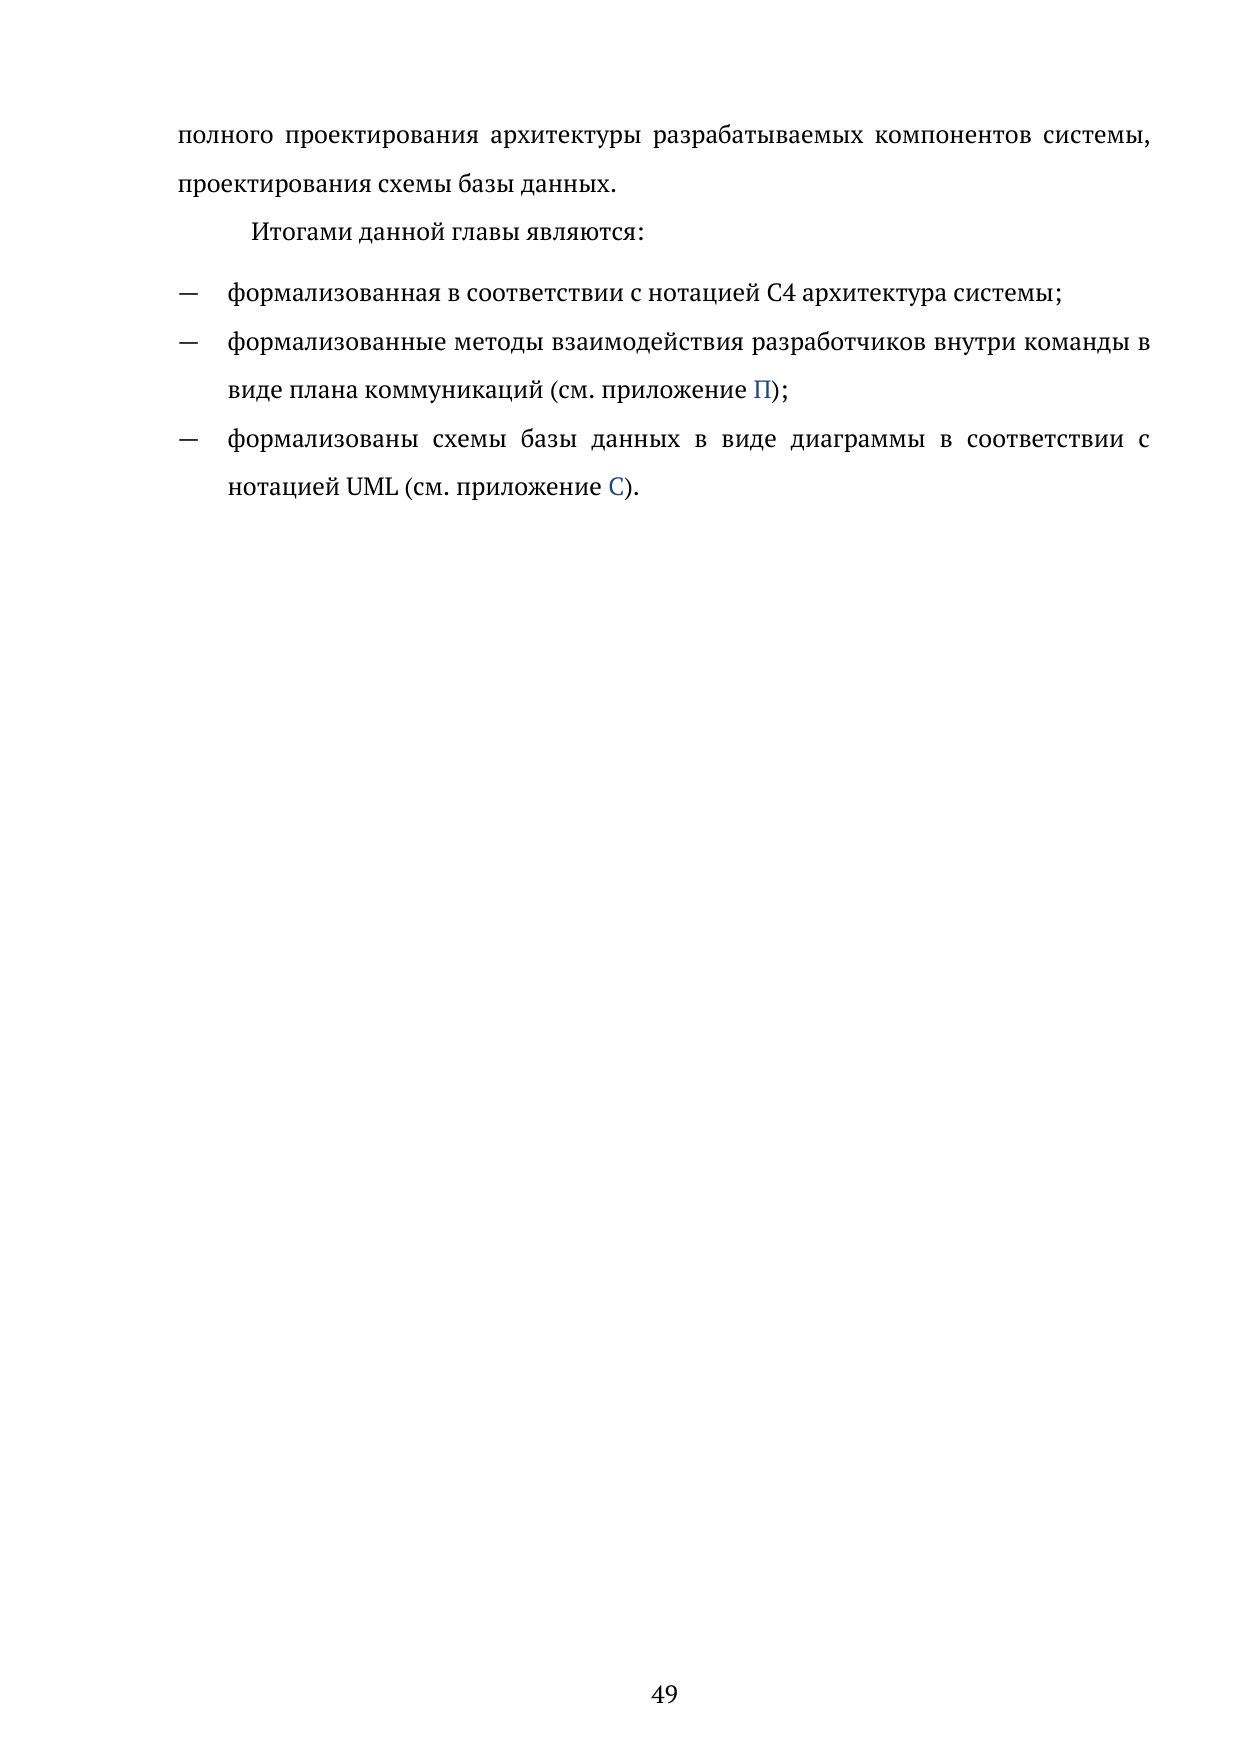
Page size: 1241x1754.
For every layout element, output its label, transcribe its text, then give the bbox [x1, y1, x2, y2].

text Итогами данной главы являются: [177, 215, 1152, 248]
list формализованная в соответствии с нотацией С4 архитектура системы; [177, 276, 1152, 309]
list формализованы схемы базы данных в виде диаграммы в соответствии с нотацией UML (см. приложение С). [177, 422, 1152, 503]
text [177, 118, 1152, 199]
list формализованные методы взаимодействия разработчиков внутри команды в виде плана коммуникаций (см. приложение П); [177, 325, 1152, 406]
